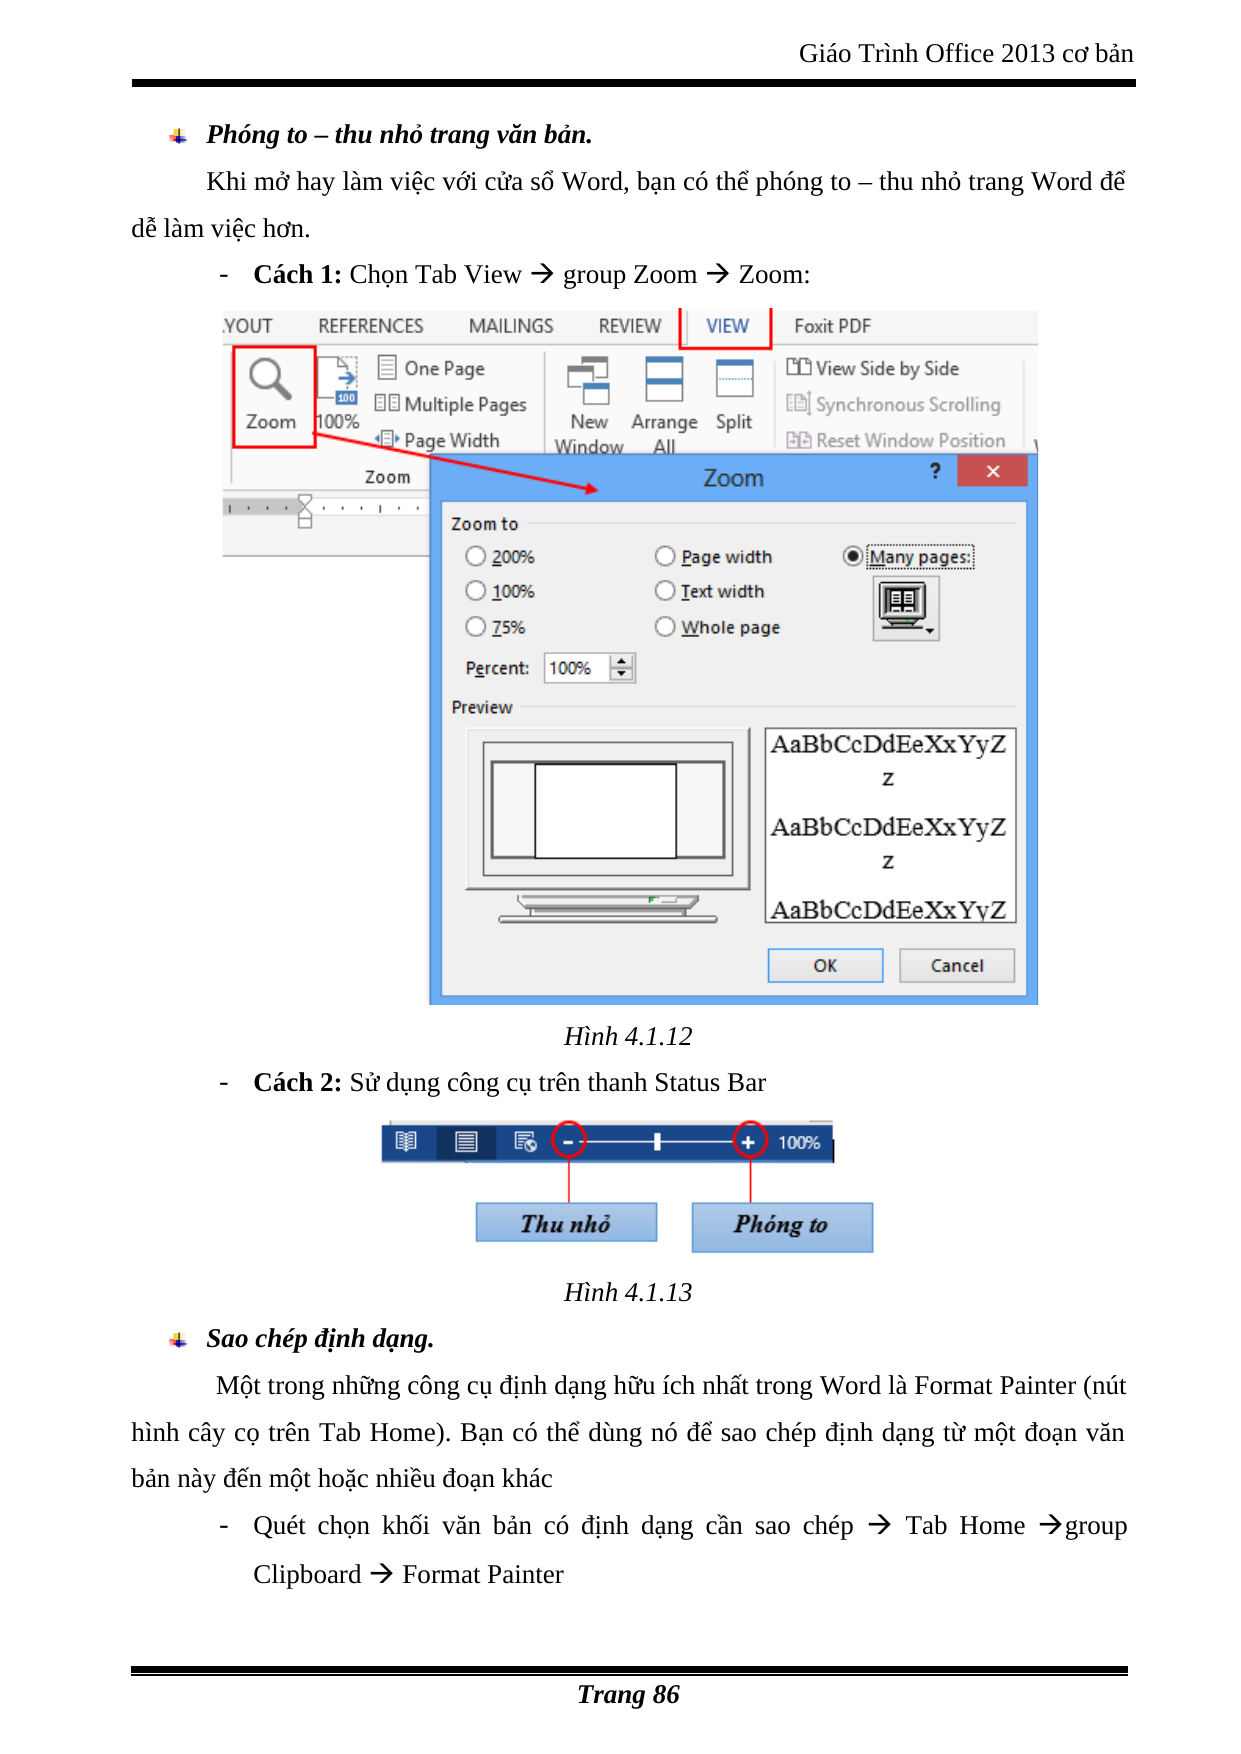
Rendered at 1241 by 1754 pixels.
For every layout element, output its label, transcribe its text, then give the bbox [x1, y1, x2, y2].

text Khi mở hay làm việc với cửa sổ Word, bạn có thể phóng to – thu nhỏ trang Word để dễ làm việc hơn. [131, 165, 1128, 243]
list Phóng to – thu nhỏ trang văn bản. [169, 119, 1128, 150]
picture [169, 1331, 187, 1348]
text Một trong những công cụ định dạng hữu ích nhất trong Word là Format Painter (nút hình cây cọ trên Tab Home). Bạn có thể dùng nó để sao chép định dạng từ một đoạn văn bản này đến một hoặc nhiều đoạn khác [131, 1369, 1128, 1493]
list Cách 1: Chọn Tab View group Zoom Zoom: [216, 259, 1128, 292]
list Cách 2: Sử dụng công cụ trên thanh Status Bar [216, 1066, 1128, 1100]
picture [169, 127, 187, 144]
list Sao chép định dạng. [169, 1322, 1128, 1353]
list Quét chọn khối văn bản có định dạng cần sao chép Tab Home group Clipboard Format Painter [216, 1509, 1128, 1589]
text Hình 4.1.13 [131, 1276, 1128, 1307]
text Hình 4.1.12 [131, 1020, 1128, 1051]
